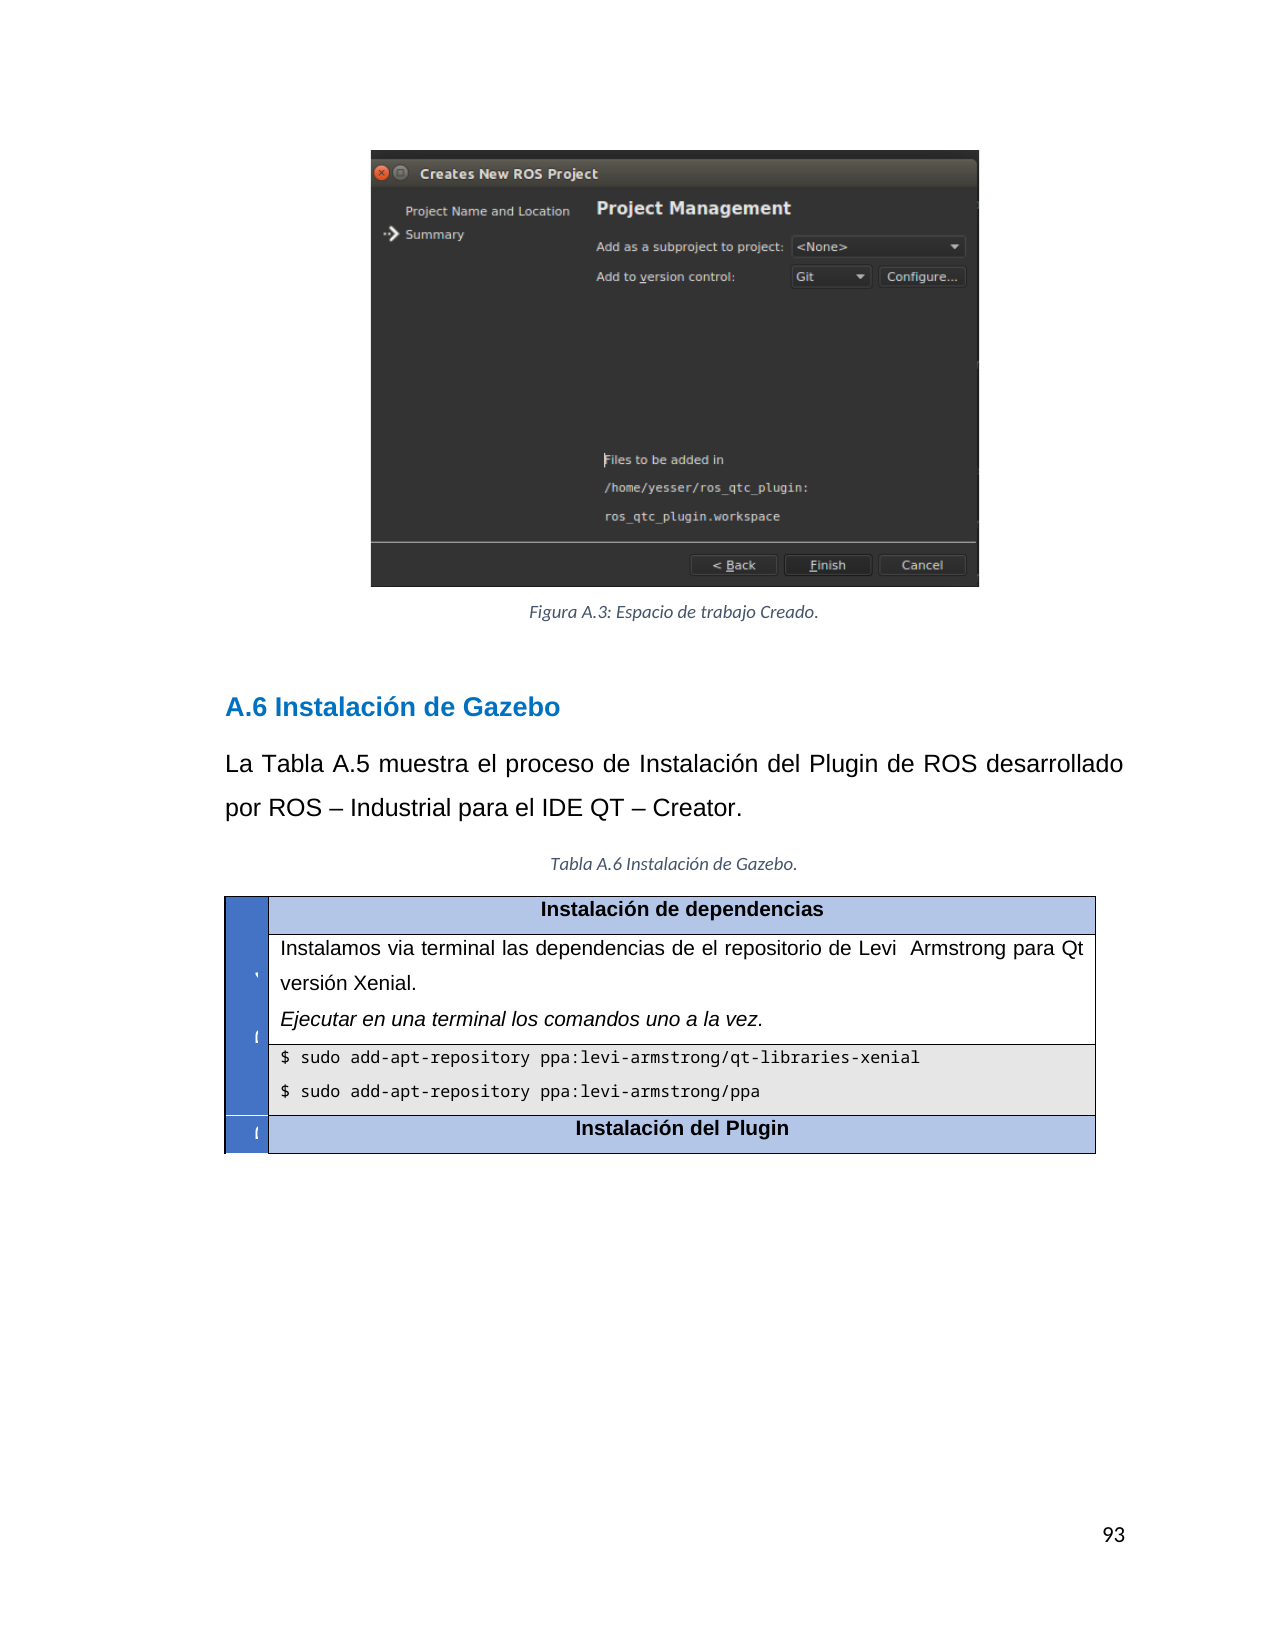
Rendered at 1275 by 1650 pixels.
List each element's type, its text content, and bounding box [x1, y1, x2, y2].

text Figura A.3: Espacio de trabajo Creado. [225, 600, 1125, 623]
picture [370, 150, 980, 587]
table_cell Paso 2 [226, 1116, 268, 1153]
table_cell Instalación del Plugin [269, 1116, 1095, 1153]
table_header Instalación de dependencias [269, 897, 1095, 934]
table_cell Instalamos via terminal las dependencias de el repositorio de Levi Armstrong para Qt versión Xenial. Ejecutar en una terminal los comandos uno a la vez. [269, 935, 1095, 1044]
text Tabla A.6 Instalación de Gazebo. [225, 852, 1125, 875]
table_header Paso 1 [226, 897, 268, 1115]
text La Tabla A.5 muestra el proceso de Instalación del Plugin de ROS desarrollado por ROS – Industrial para el IDE QT – Creator. [225, 749, 1125, 821]
table_cell $ sudo add-apt-repository ppa:levi-armstrong/qt-libraries-xenial $ sudo add-apt-repository ppa:levi-armstrong/ppa [269, 1045, 1095, 1115]
text A.6 Instalación de Gazebo [225, 691, 1125, 722]
